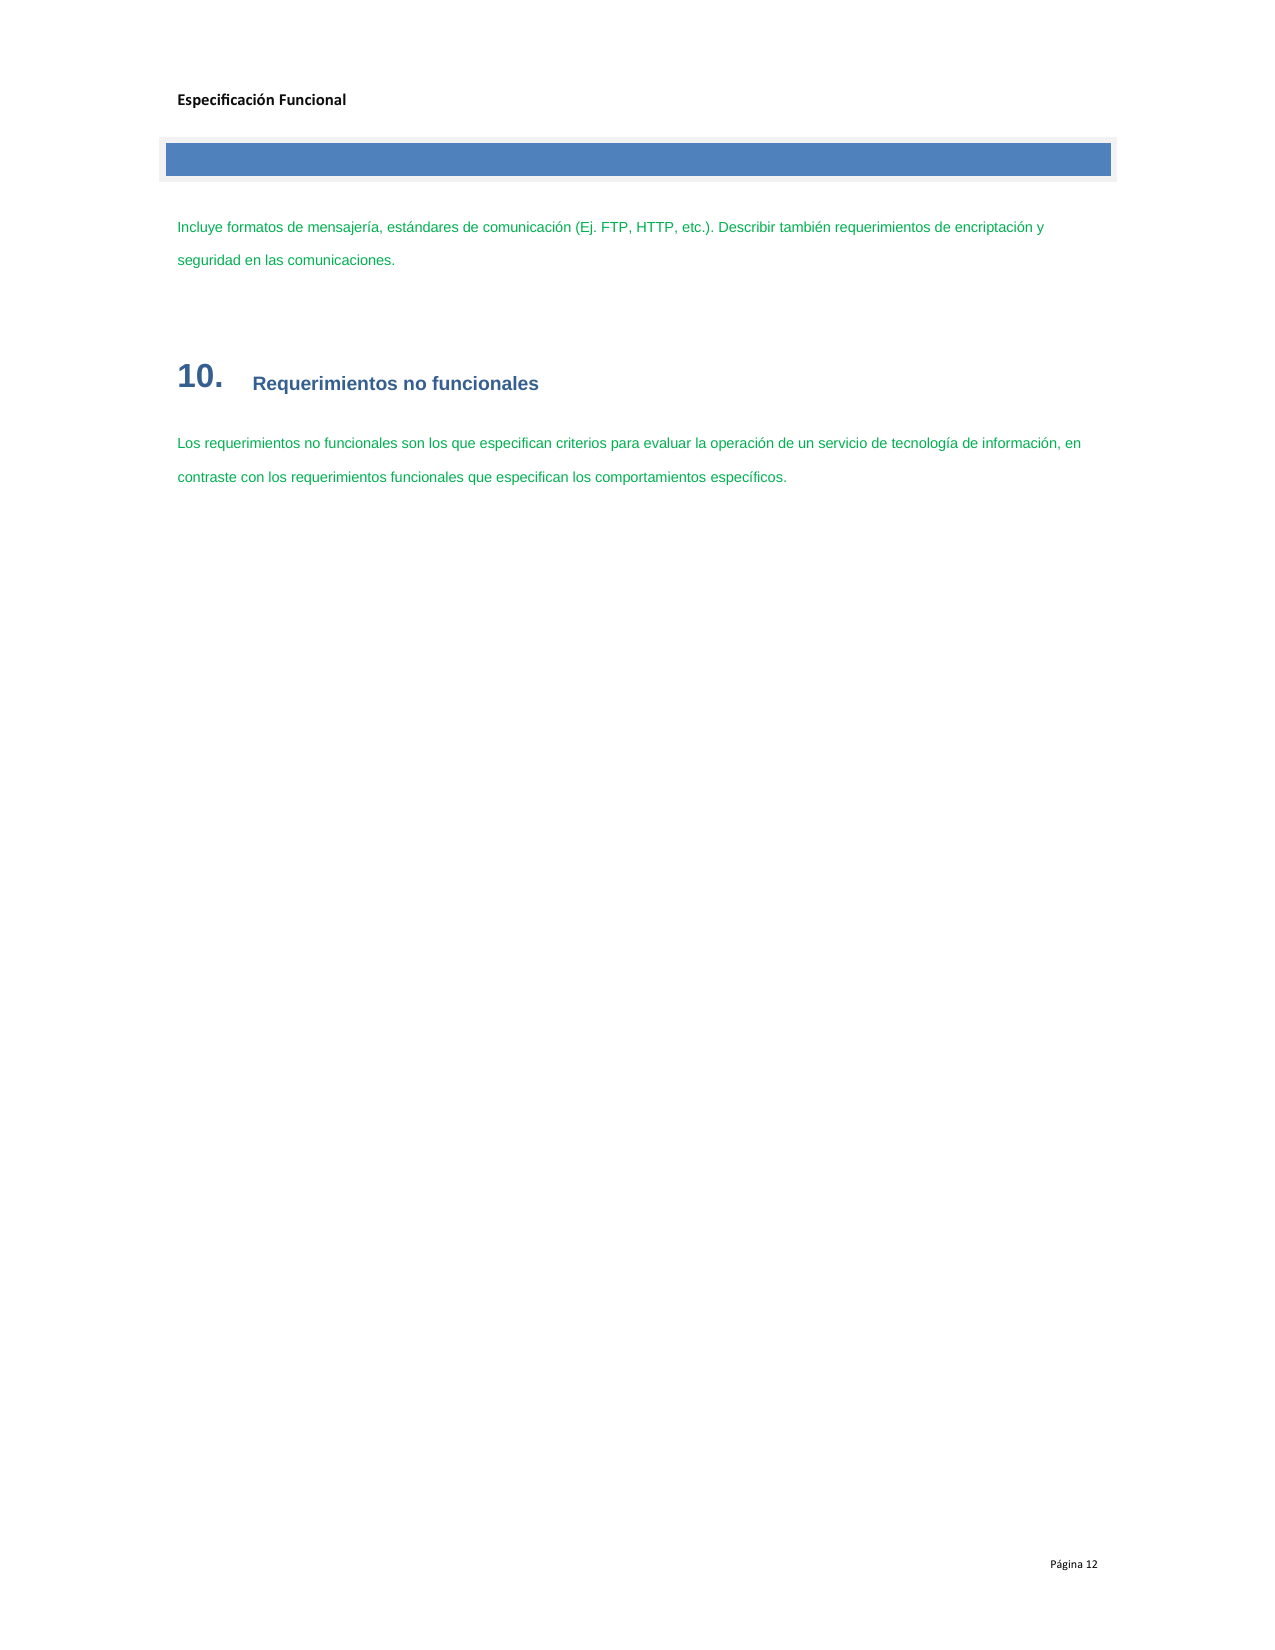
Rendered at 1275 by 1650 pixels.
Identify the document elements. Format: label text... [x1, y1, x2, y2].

text Incluye formatos de mensajería, estándares de comunicación (Ej. FTP, HTTP, etc.). Describir también requerimientos de encriptación y seguridad en las comunicaciones. [177, 207, 1098, 268]
text Los requerimientos no funcionales son los que especifican criterios para evaluar la operación de un servicio de tecnología de información, en contraste con los requerimientos funcionales que especifican los comportamientos específicos. [177, 423, 1098, 485]
list Requerimientos no funcionales [177, 356, 1098, 394]
